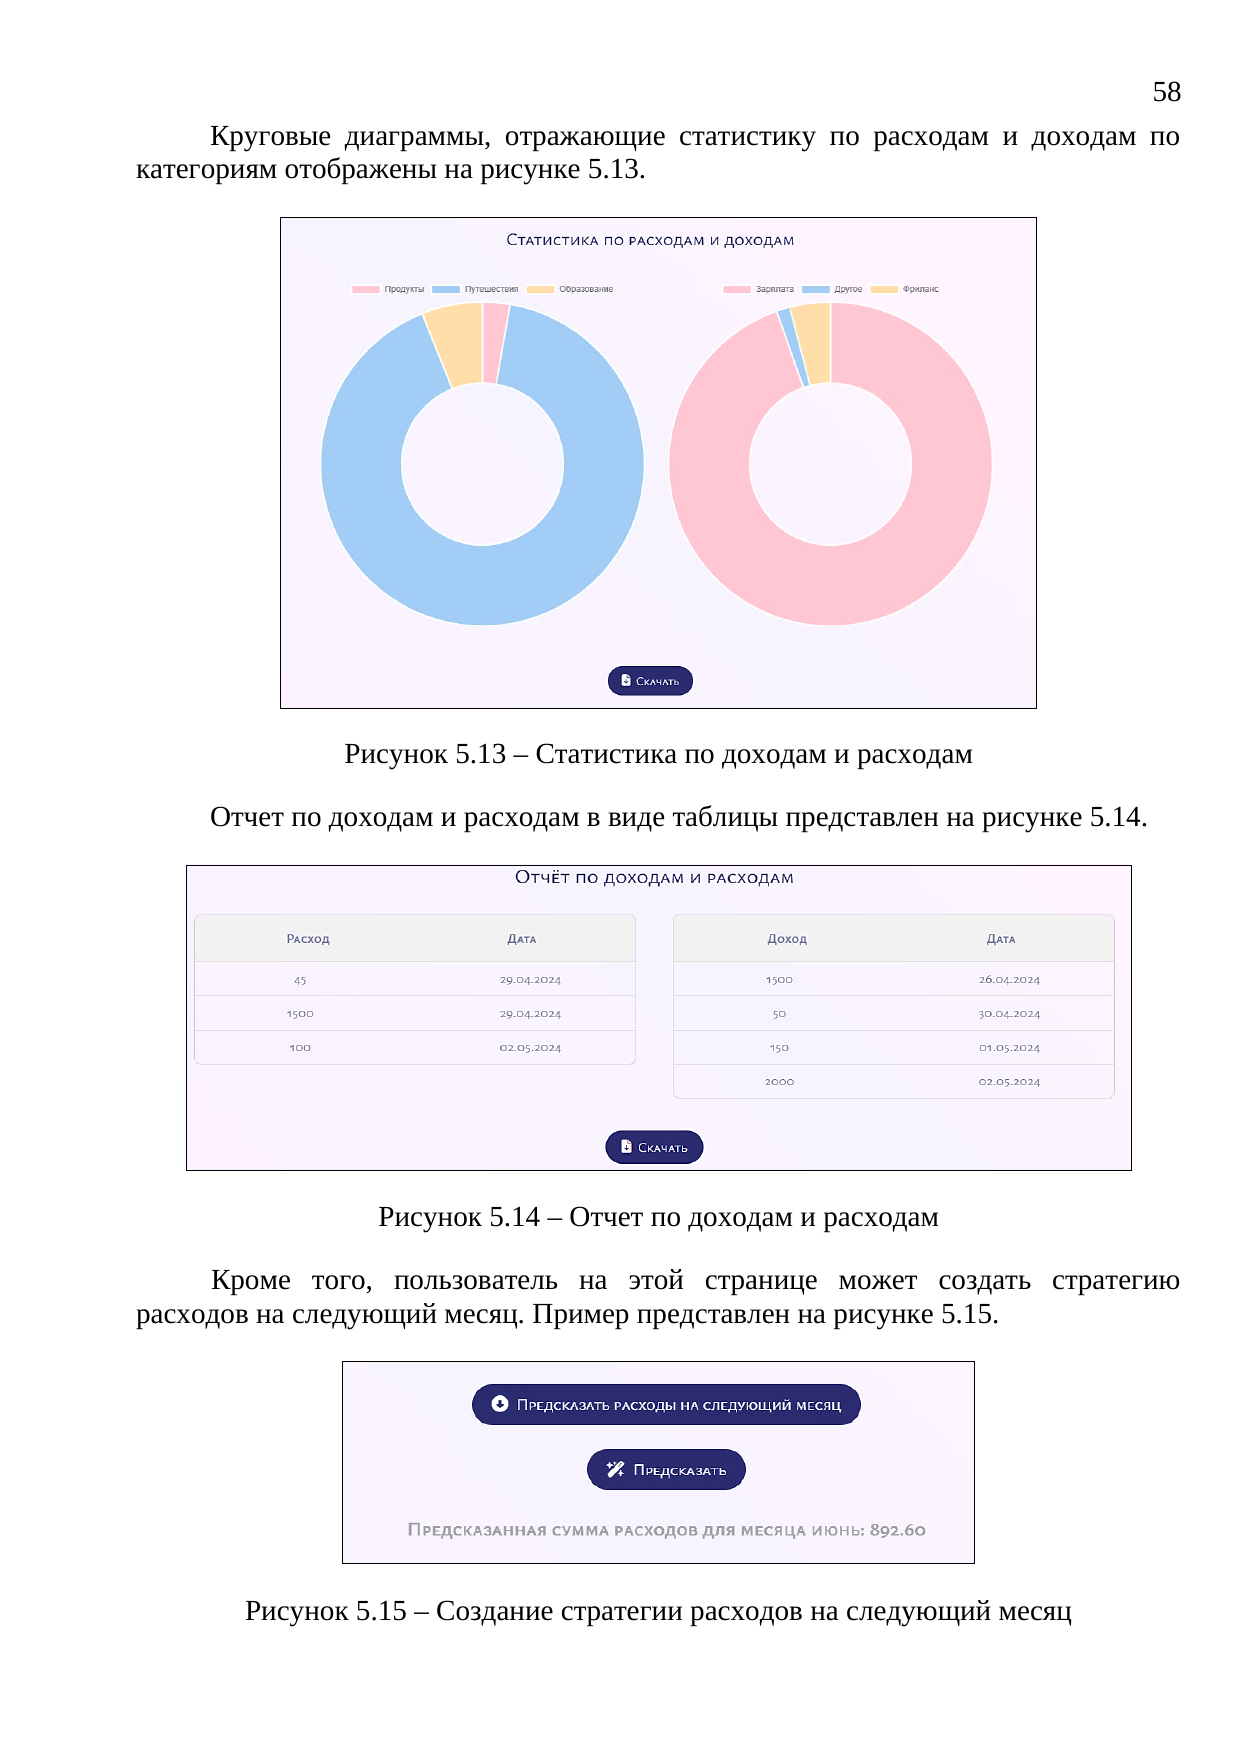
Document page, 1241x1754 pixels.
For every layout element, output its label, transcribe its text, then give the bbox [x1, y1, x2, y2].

picture [281, 218, 1036, 708]
text Рисунок 5.15 – Создание стратегии расходов на следующий месяц [136, 1593, 1181, 1627]
text Круговые диаграммы, отражающие статистику по расходам и доходам по категориям отображены на рисунке 5.13. [136, 118, 1181, 185]
text Рисунок 5.14 – Отчет по доходам и расходам [136, 1199, 1181, 1233]
picture [343, 1362, 974, 1563]
text Кроме того, пользователь на этой странице может создать стратегию расходов на следующий месяц. Пример представлен на рисунке 5.15. [136, 1262, 1181, 1329]
picture [187, 866, 1131, 1170]
text Рисунок 5.13 – Статистика по доходам и расходам [136, 736, 1181, 770]
text Отчет по доходам и расходам в виде таблицы представлен на рисунке 5.14. [136, 799, 1181, 833]
